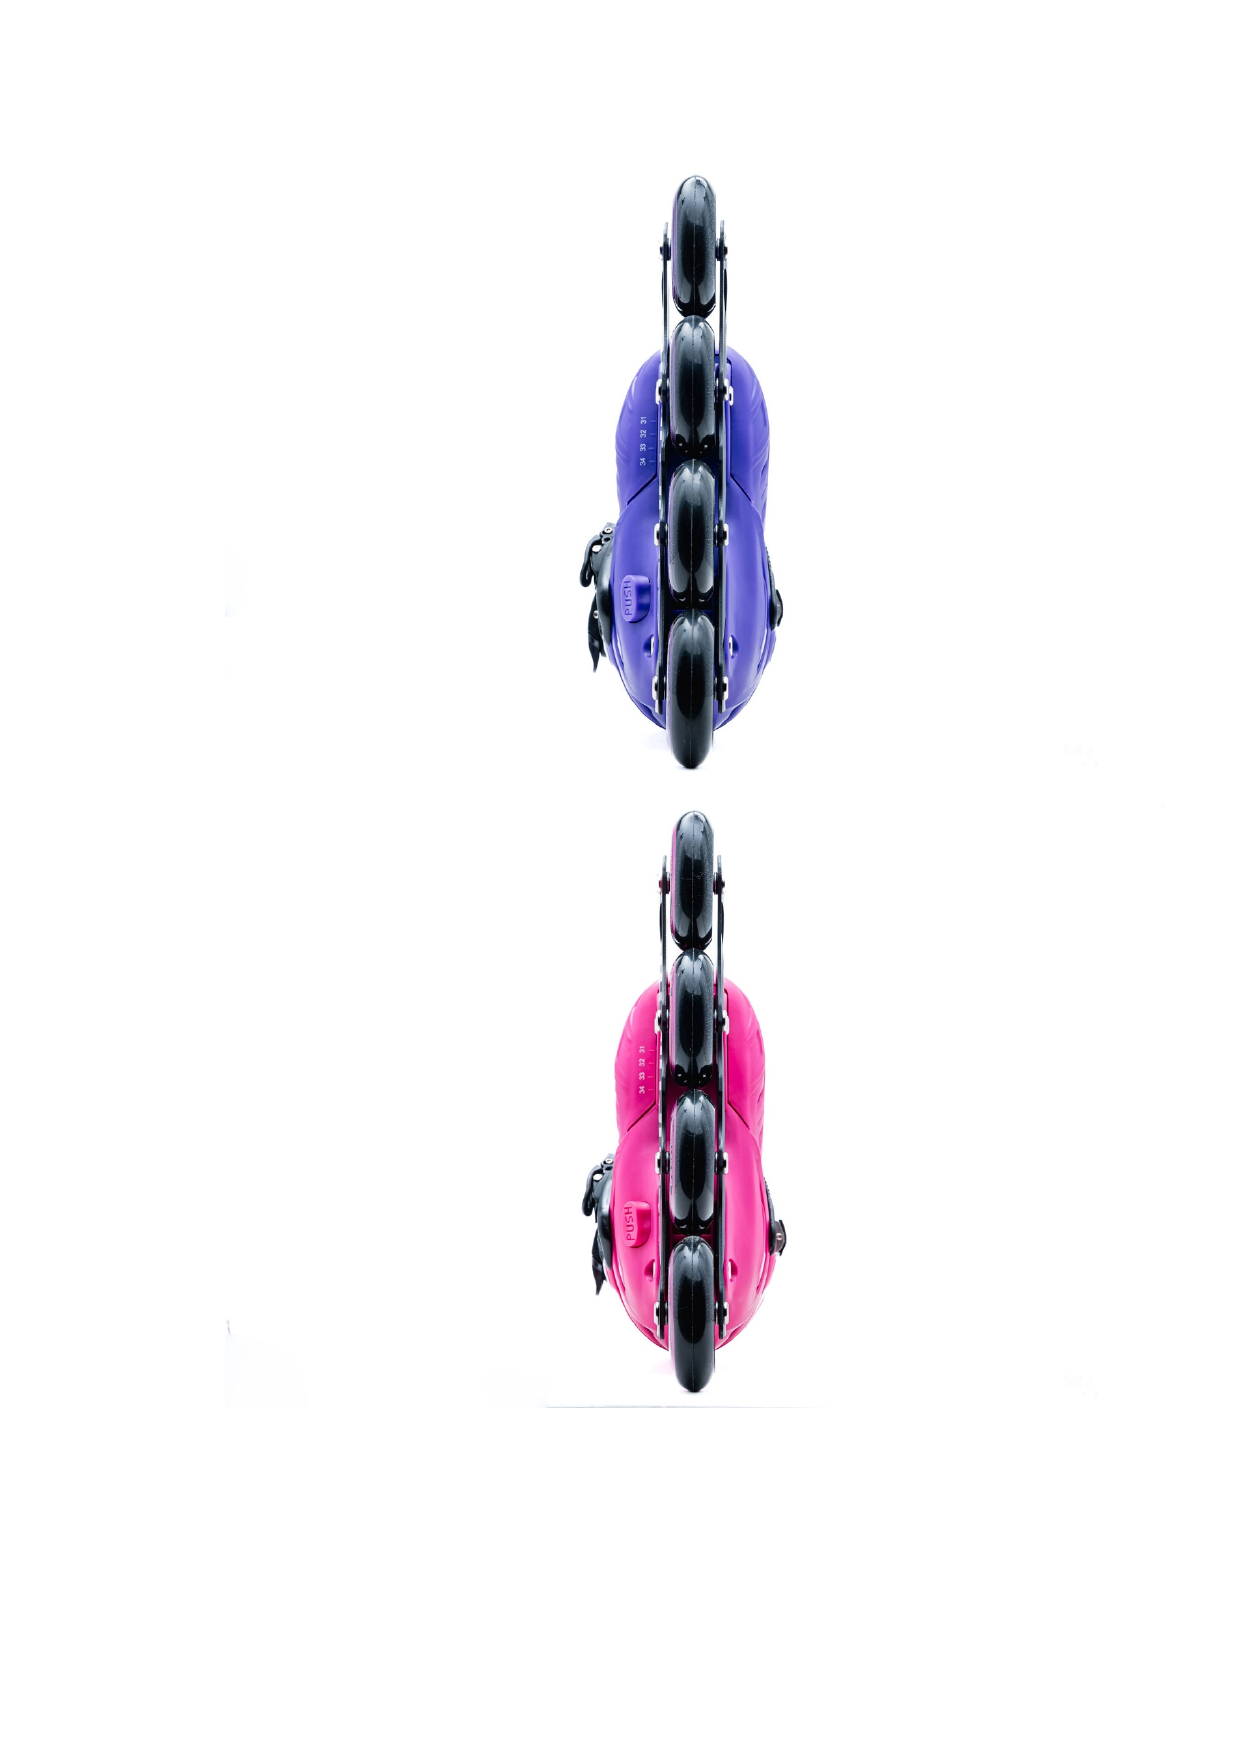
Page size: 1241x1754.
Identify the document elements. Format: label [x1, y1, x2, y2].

picture [225, 781, 1166, 1408]
picture [225, 150, 1166, 777]
